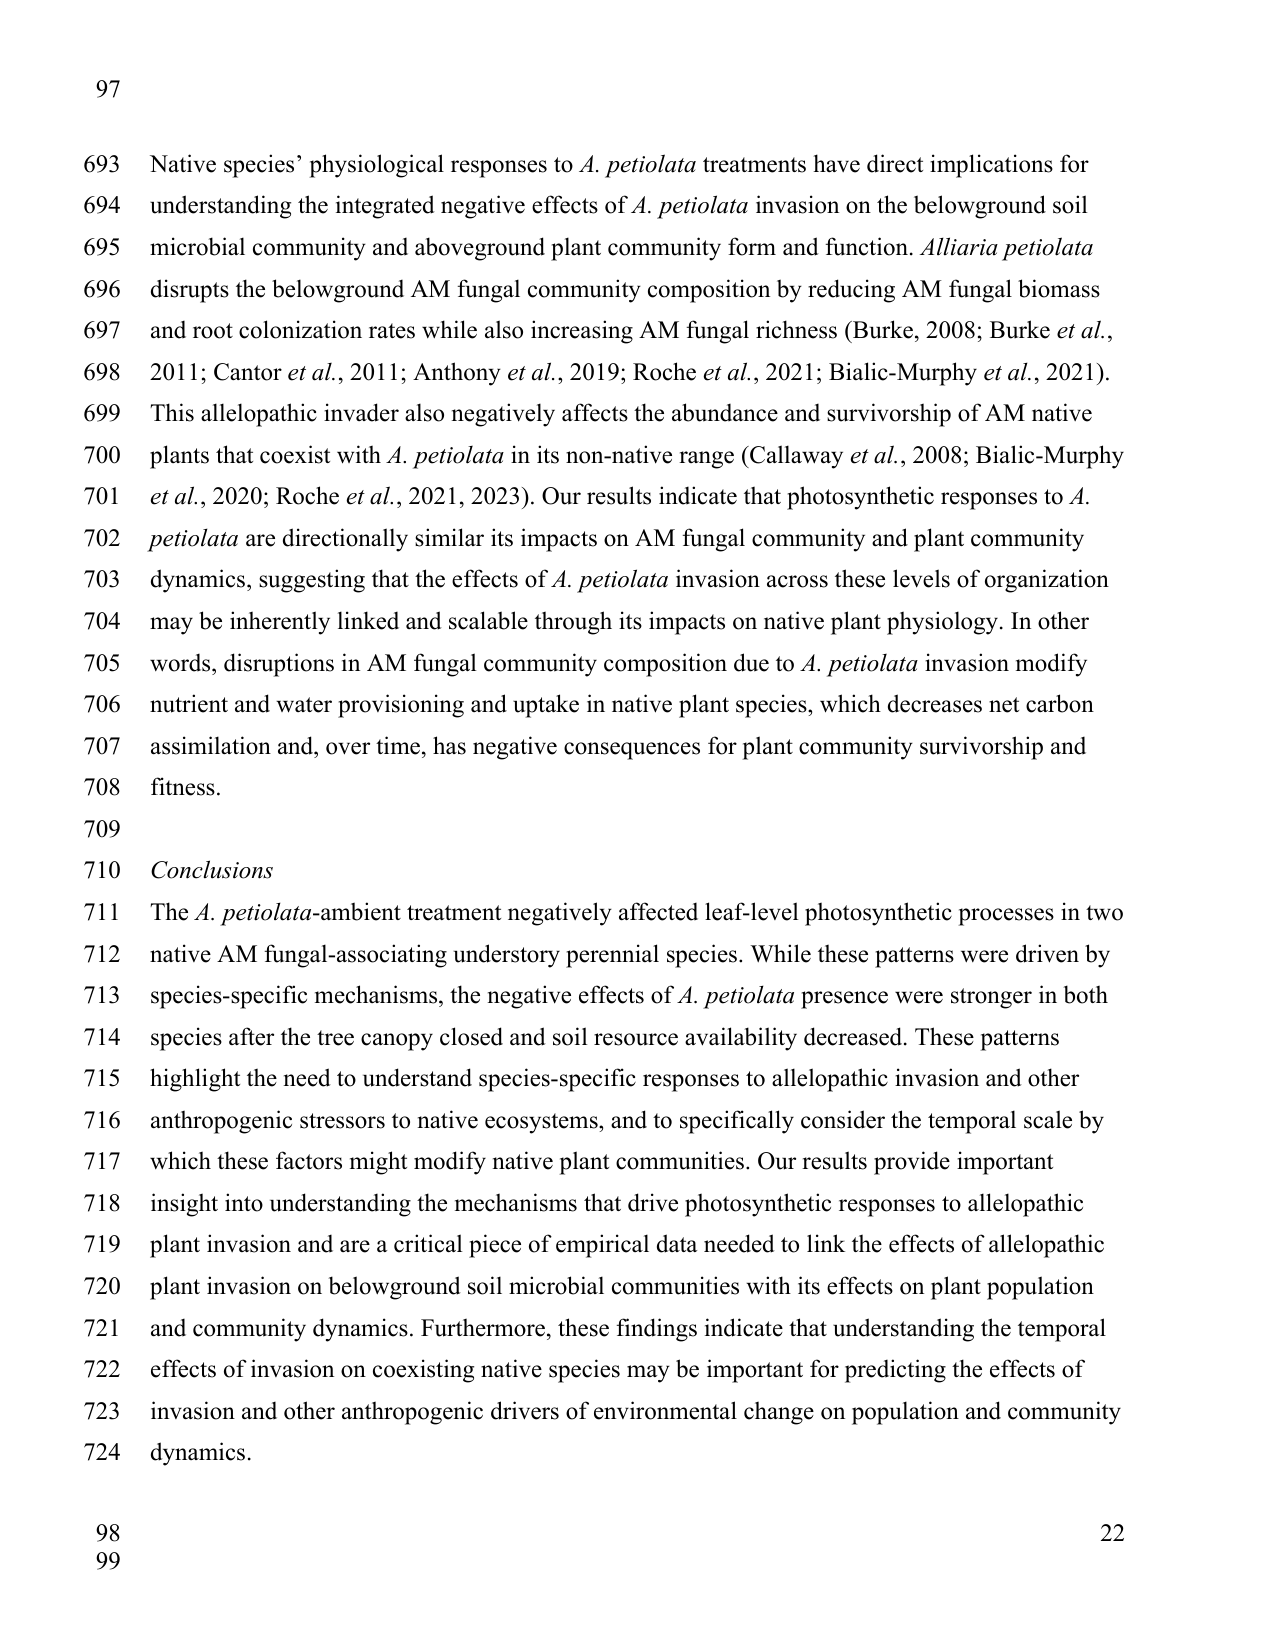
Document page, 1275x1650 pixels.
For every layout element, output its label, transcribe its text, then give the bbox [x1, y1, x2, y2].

text The A. petiolata-ambient treatment negatively affected leaf-level photosynthetic processes in two native AM fungal-associating understory perennial species. While these patterns were driven by species-specific mechanisms, the negative effects of A. petiolata presence were stronger in both species after the tree canopy closed and soil resource availability decreased. These patterns highlight the need to understand species-specific responses to allelopathic invasion and other anthropogenic stressors to native ecosystems, and to specifically consider the temporal scale by which these factors might modify native plant communities. Our results provide important insight into understanding the mechanisms that drive photosynthetic responses to allelopathic plant invasion and are a critical piece of empirical data needed to link the effects of allelopathic plant invasion on belowground soil microbial communities with its effects on plant population and community dynamics. Furthermore, these findings indicate that understanding the temporal effects of invasion on coexisting native species may be important for predicting the effects of invasion and other anthropogenic drivers of environmental change on population and community dynamics. [150, 898, 1125, 1466]
text Conclusions [150, 857, 1125, 884]
text Native species’ physiological responses to A. petiolata treatments have direct implications for understanding the integrated negative effects of A. petiolata invasion on the belowground soil microbial community and aboveground plant community form and function. Alliaria petiolata disrupts the belowground AM fungal community composition by reducing AM fungal biomass and root colonization rates while also increasing AM fungal richness (Burke, 2008; Burke et al., 2011; Cantor et al., 2011; Anthony et al., 2019; Roche et al., 2021; Bialic-Murphy et al., 2021). This allelopathic invader also negatively affects the abundance and survivorship of AM native plants that coexist with A. petiolata in its non-native range (Callaway et al., 2008; Bialic-Murphy et al., 2020; Roche et al., 2021, 2023). Our results indicate that photosynthetic responses to A. petiolata are directionally similar its impacts on AM fungal community and plant community dynamics, suggesting that the effects of A. petiolata invasion across these levels of organization may be inherently linked and scalable through its impacts on native plant physiology. In other words, disruptions in AM fungal community composition due to A. petiolata invasion modify nutrient and water provisioning and uptake in native plant species, which decreases net carbon assimilation and, over time, has negative consequences for plant community survivorship and fitness. [150, 150, 1125, 801]
